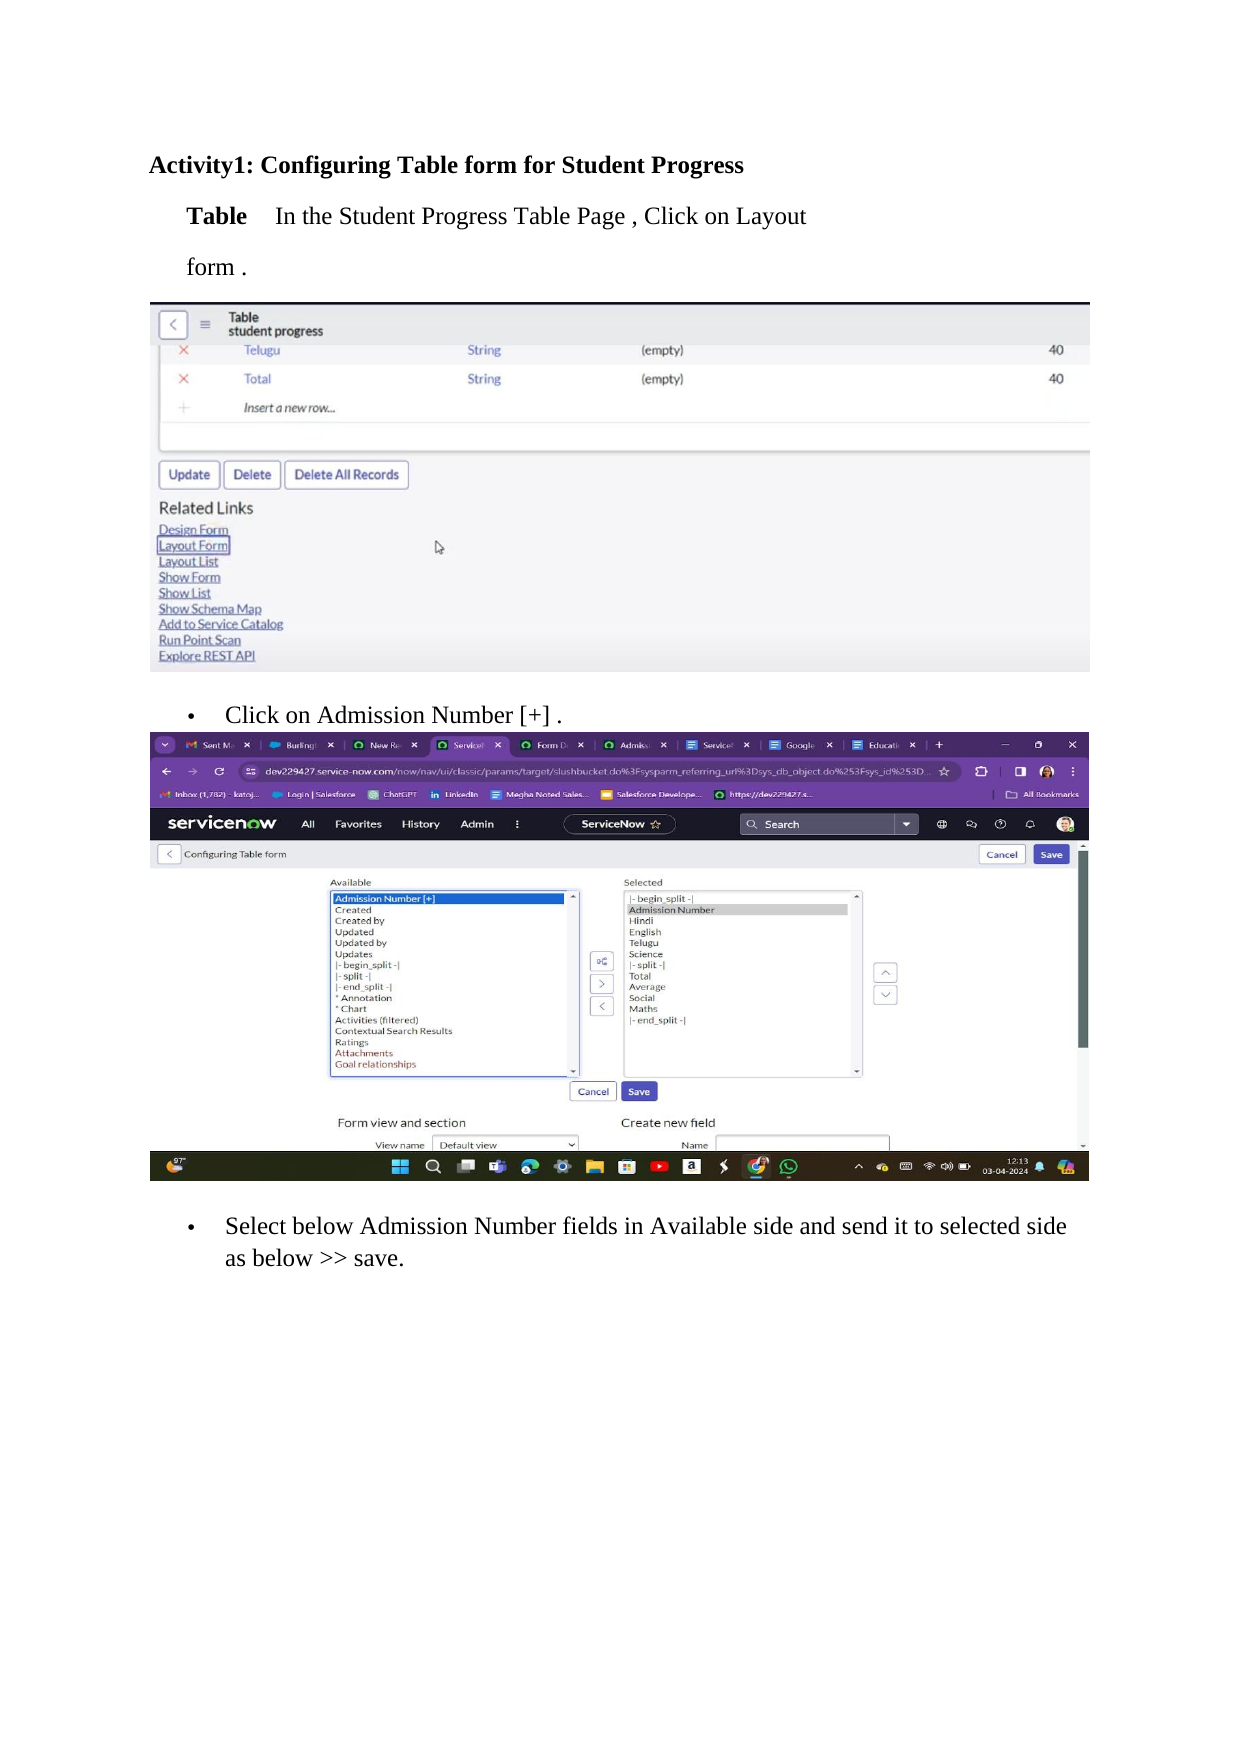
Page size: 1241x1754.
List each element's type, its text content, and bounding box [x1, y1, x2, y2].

picture [150, 302, 1090, 672]
text Activity1: Configuring Table form for Student Progress Table  In the Student Progress Table Page , Click on Layout form . [148, 150, 811, 280]
picture [150, 732, 1089, 1181]
list Click on Admission Number [+] . [187, 700, 1086, 729]
list Select below Admission Number fields in Available side and send it to selected side as below >> save. [187, 1211, 1086, 1272]
